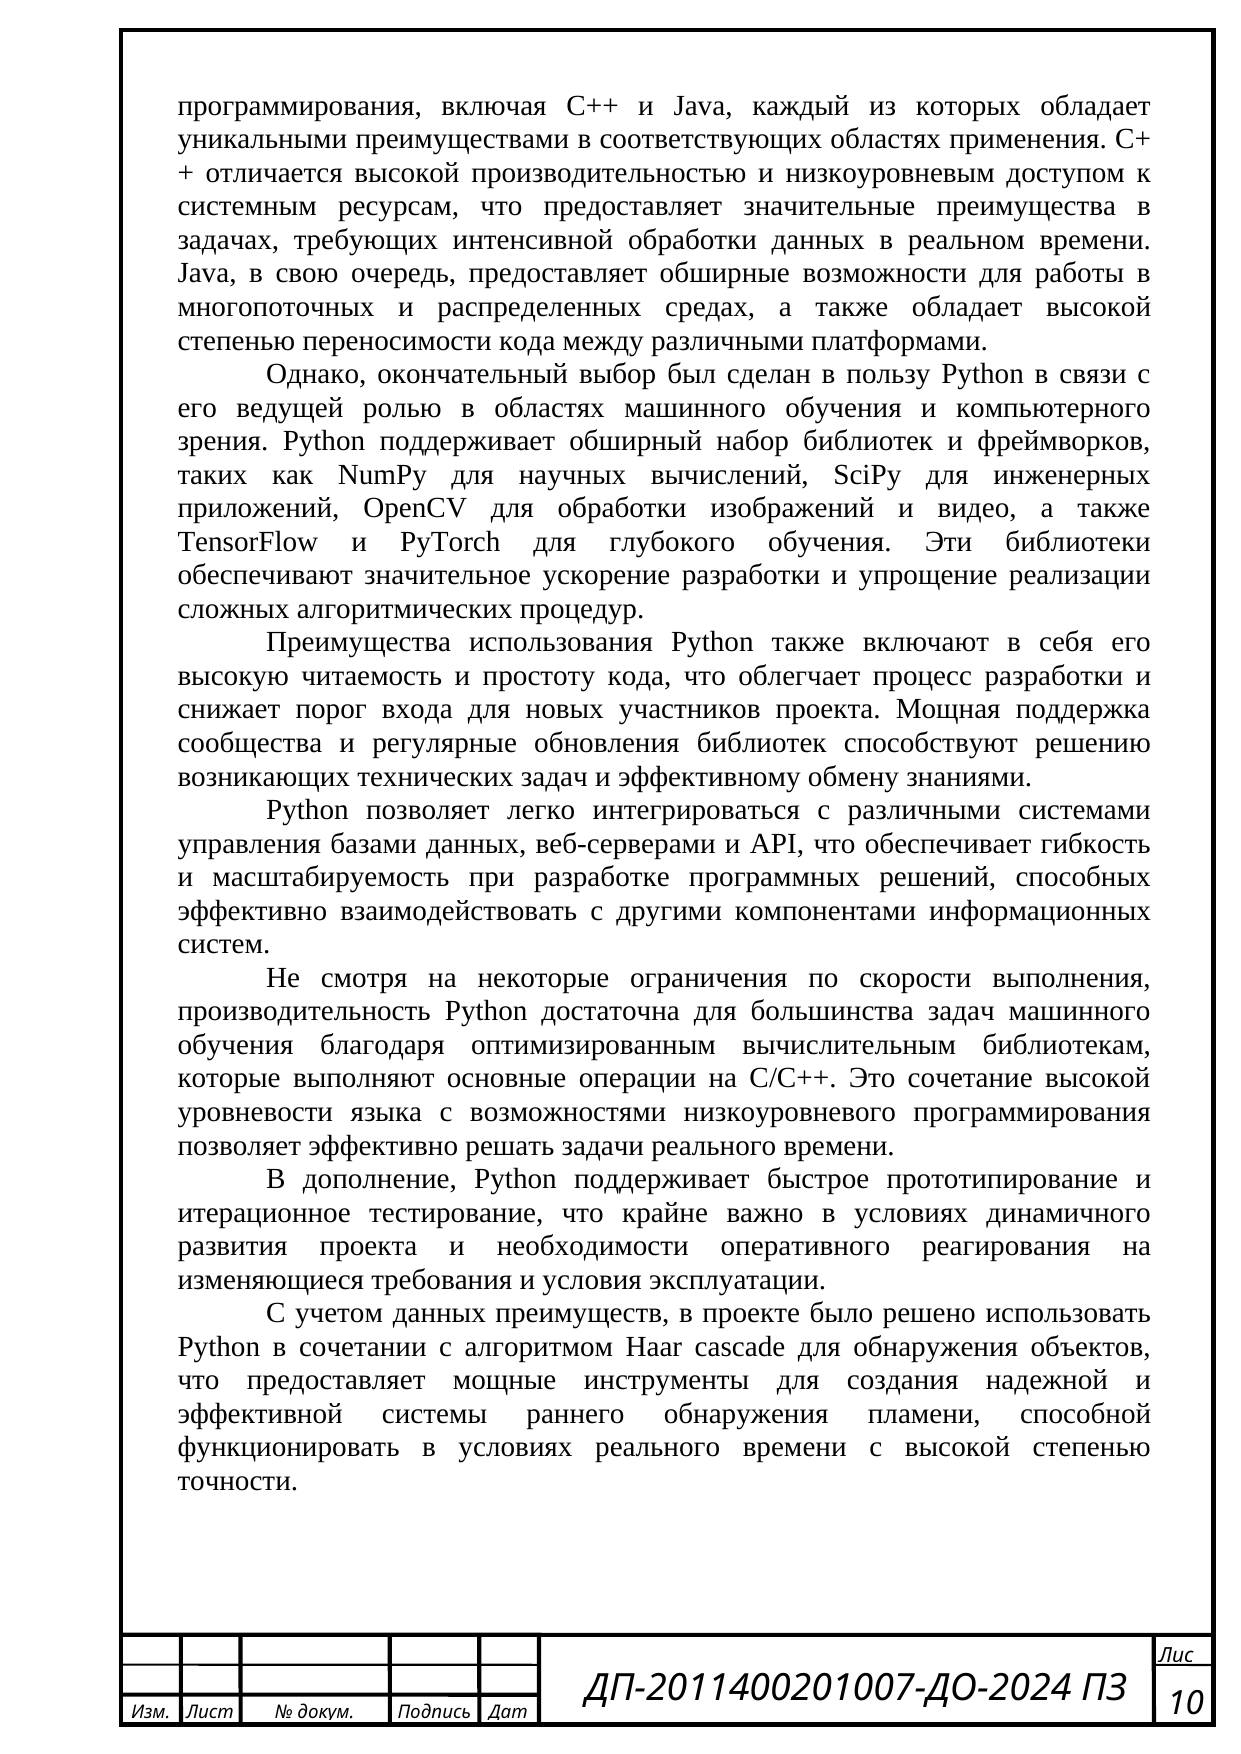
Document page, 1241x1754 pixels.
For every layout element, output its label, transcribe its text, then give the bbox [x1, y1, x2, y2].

text Преимущества использования Python также включают в себя его высокую читаемость и простоту кода, что облегчает процесс разработки и снижает порог входа для новых участников проекта. Мощная поддержка сообщества и регулярные обновления библиотек способствуют решению возникающих технических задач и эффективному обмену знаниями. [177, 624, 1152, 792]
text Не смотря на некоторые ограничения по скорости выполнения, производительность Python достаточна для большинства задач машинного обучения благодаря оптимизированным вычислительным библиотекам, которые выполняют основные операции на C/C++. Это сочетание высокой уровневости языка с возможностями низкоуровневого программирования позволяет эффективно решать задачи реального времени. [177, 960, 1152, 1161]
text Однако, окончательный выбор был сделан в пользу Python в связи с его ведущей ролью в областях машинного обучения и компьютерного зрения. Python поддерживает обширный набор библиотек и фреймворков, таких как NumPy для научных вычислений, SciPy для инженерных приложений, OpenCV для обработки изображений и видео, а также TensorFlow и PyTorch для глубокого обучения. Эти библиотеки обеспечивают значительное ускорение разработки и упрощение реализации сложных алгоритмических процедур. [177, 356, 1152, 624]
text Python позволяет легко интегрироваться с различными системами управления базами данных, веб-серверами и API, что обеспечивает гибкость и масштабируемость при разработке программных решений, способных эффективно взаимодействовать с другими компонентами информационных систем. [177, 792, 1152, 960]
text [177, 88, 1152, 356]
text В дополнение, Python поддерживает быстрое прототипирование и итерационное тестирование, что крайне важно в условиях динамичного развития проекта и необходимости оперативного реагирования на изменяющиеся требования и условия эксплуатации. [177, 1161, 1152, 1295]
text С учетом данных преимуществ, в проекте было решено использовать Python в сочетании с алгоритмом Haar cascade для обнаружения объектов, что предоставляет мощные инструменты для создания надежной и эффективной системы раннего обнаружения пламени, способной функционировать в условиях реального времени с высокой степенью точности. [177, 1295, 1152, 1497]
